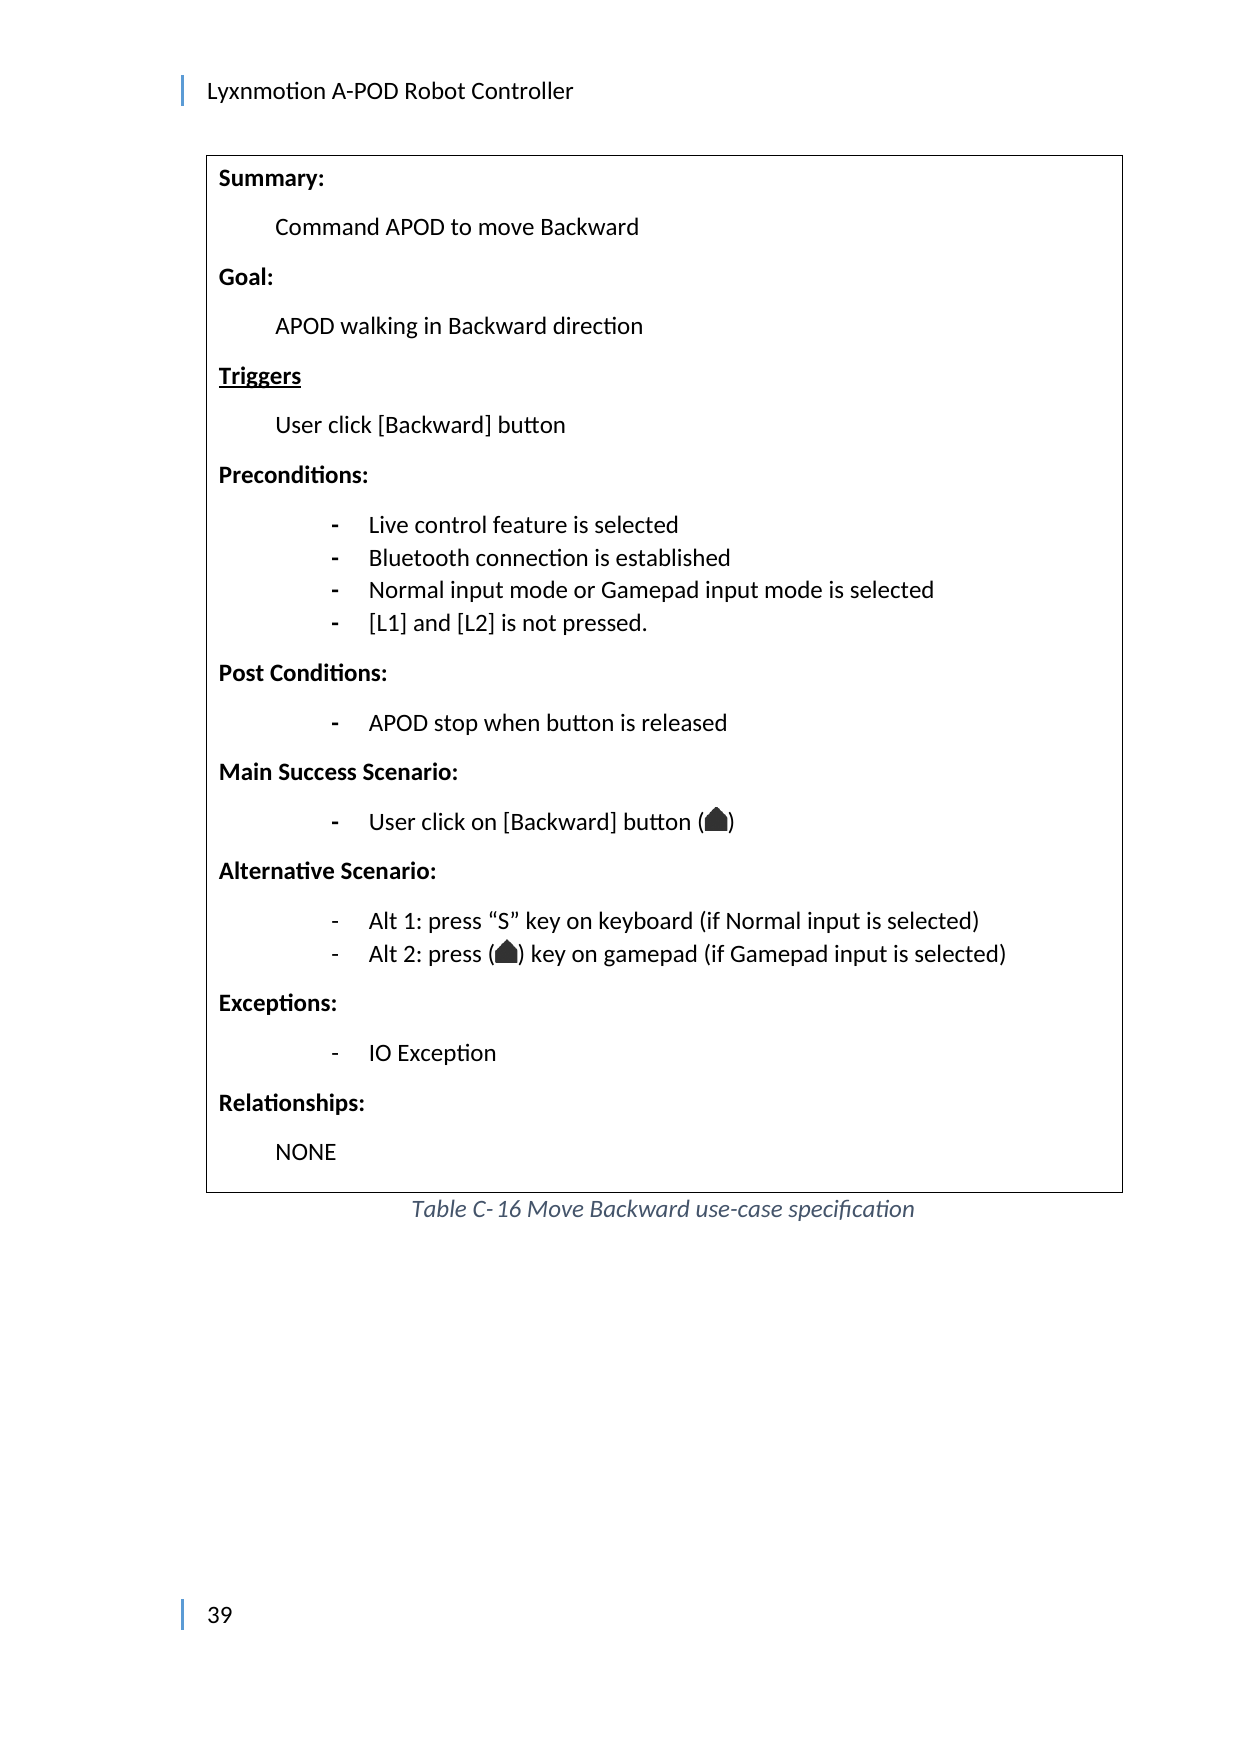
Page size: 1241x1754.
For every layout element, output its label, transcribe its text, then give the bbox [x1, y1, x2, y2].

picture [704, 807, 728, 831]
picture [495, 939, 518, 963]
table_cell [207, 156, 1122, 1192]
